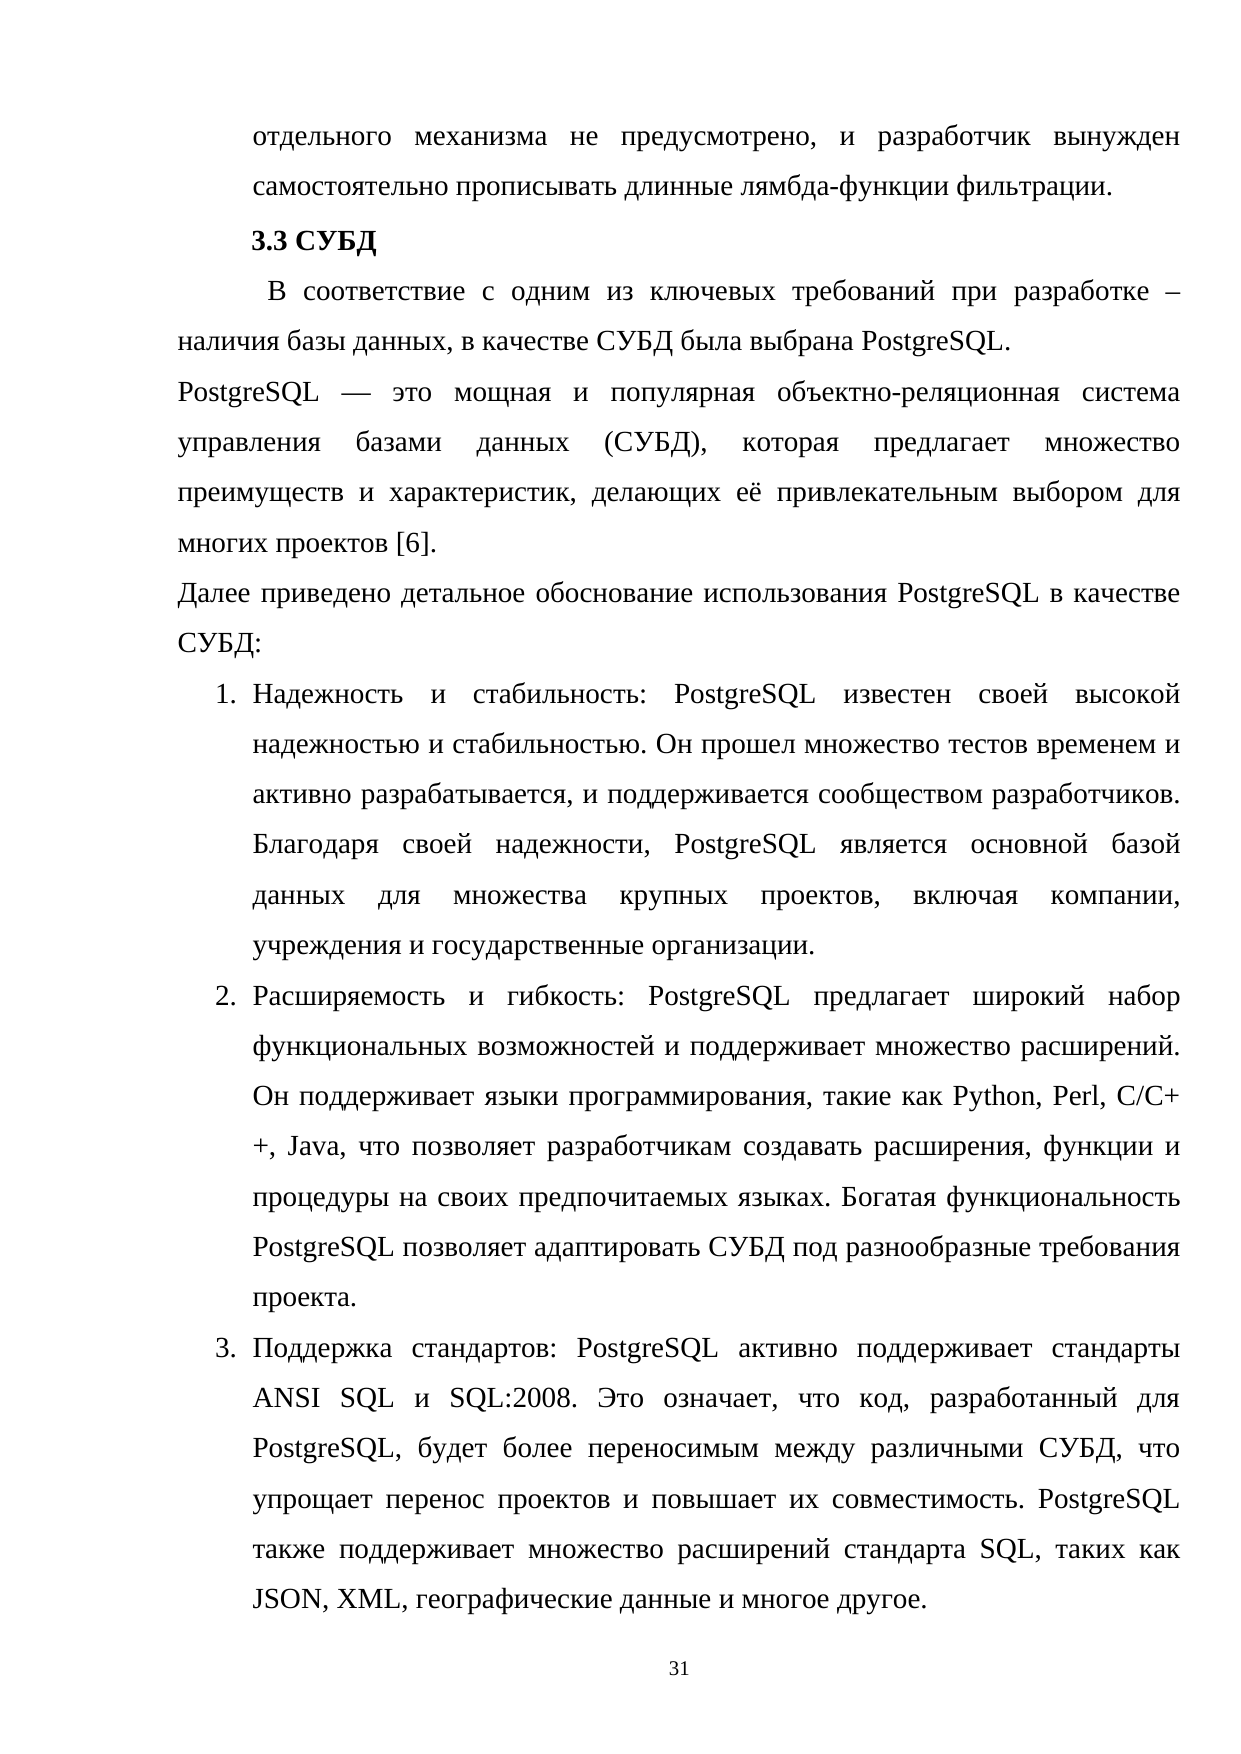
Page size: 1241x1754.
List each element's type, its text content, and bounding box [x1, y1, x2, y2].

text Далее приведено детальное обоснование использования PostgreSQL в качестве СУБД: [177, 575, 1181, 659]
list Поддержка стандартов: PostgreSQL активно поддерживает стандарты ANSI SQL и SQL:2008. Это означает, что код, разработанный для PostgreSQL, будет более переносимым между различными СУБД, что упрощает перенос проектов и повышает их совместимость. PostgreSQL также поддерживает множество расширений стандарта SQL, таких как JSON, XML, географические данные и многое другое. [215, 1330, 1181, 1615]
text 3.3 СУБД [177, 223, 1181, 256]
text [252, 118, 1181, 202]
list Надежность и стабильность: PostgreSQL известен своей высокой надежностью и стабильностью. Он прошел множество тестов временем и активно разрабатывается, и поддерживается сообществом разработчиков. Благодаря своей надежности, PostgreSQL является основной базой данных для множества крупных проектов, включая компании, учреждения и государственные организации. [215, 676, 1181, 961]
text PostgreSQL — это мощная и популярная объектно-реляционная система управления базами данных (СУБД), которая предлагает множество преимуществ и характеристик, делающих её привлекательным выбором для многих проектов [6]. [177, 374, 1181, 558]
text В соответствие с одним из ключевых требований при разработке – наличия базы данных, в качестве СУБД была выбрана PostgreSQL. [177, 273, 1181, 357]
list Расширяемость и гибкость: PostgreSQL предлагает широкий набор функциональных возможностей и поддерживает множество расширений. Он поддерживает языки программирования, такие как Python, Perl, C/C++, Java, что позволяет разработчикам создавать расширения, функции и процедуры на своих предпочитаемых языках. Богатая функциональность PostgreSQL позволяет адаптировать СУБД под разнообразные требования проекта. [215, 978, 1181, 1313]
